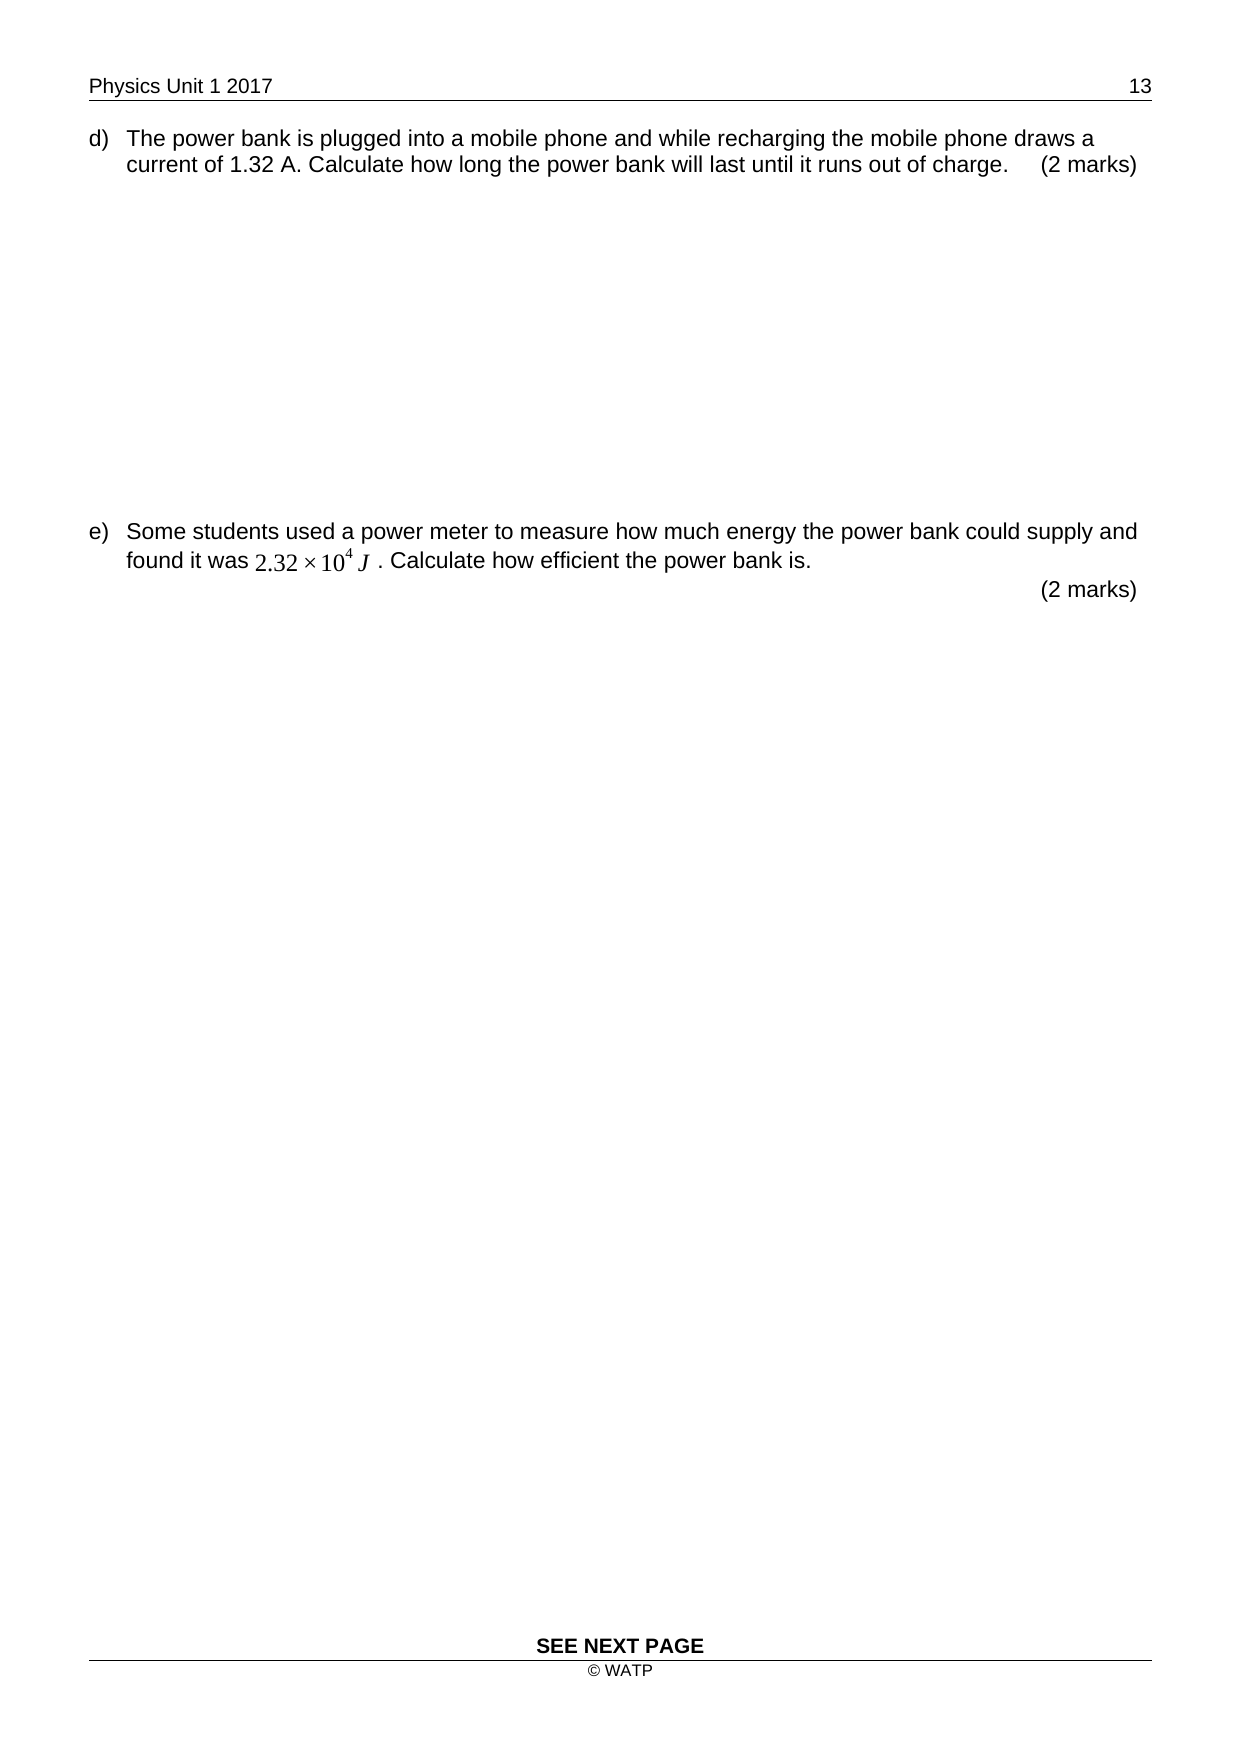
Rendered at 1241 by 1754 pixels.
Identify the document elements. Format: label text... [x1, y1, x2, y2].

list The power bank is plugged into a mobile phone and while recharging the mobile phone draws a current of 1.32 A. Calculate how long the power bank will last until it runs out of charge. (2 marks) [89, 125, 1152, 178]
list Some students used a power meter to measure how much energy the power bank could supply and found it was . Calculate how efficient the power bank is. (2 marks) [89, 518, 1152, 602]
